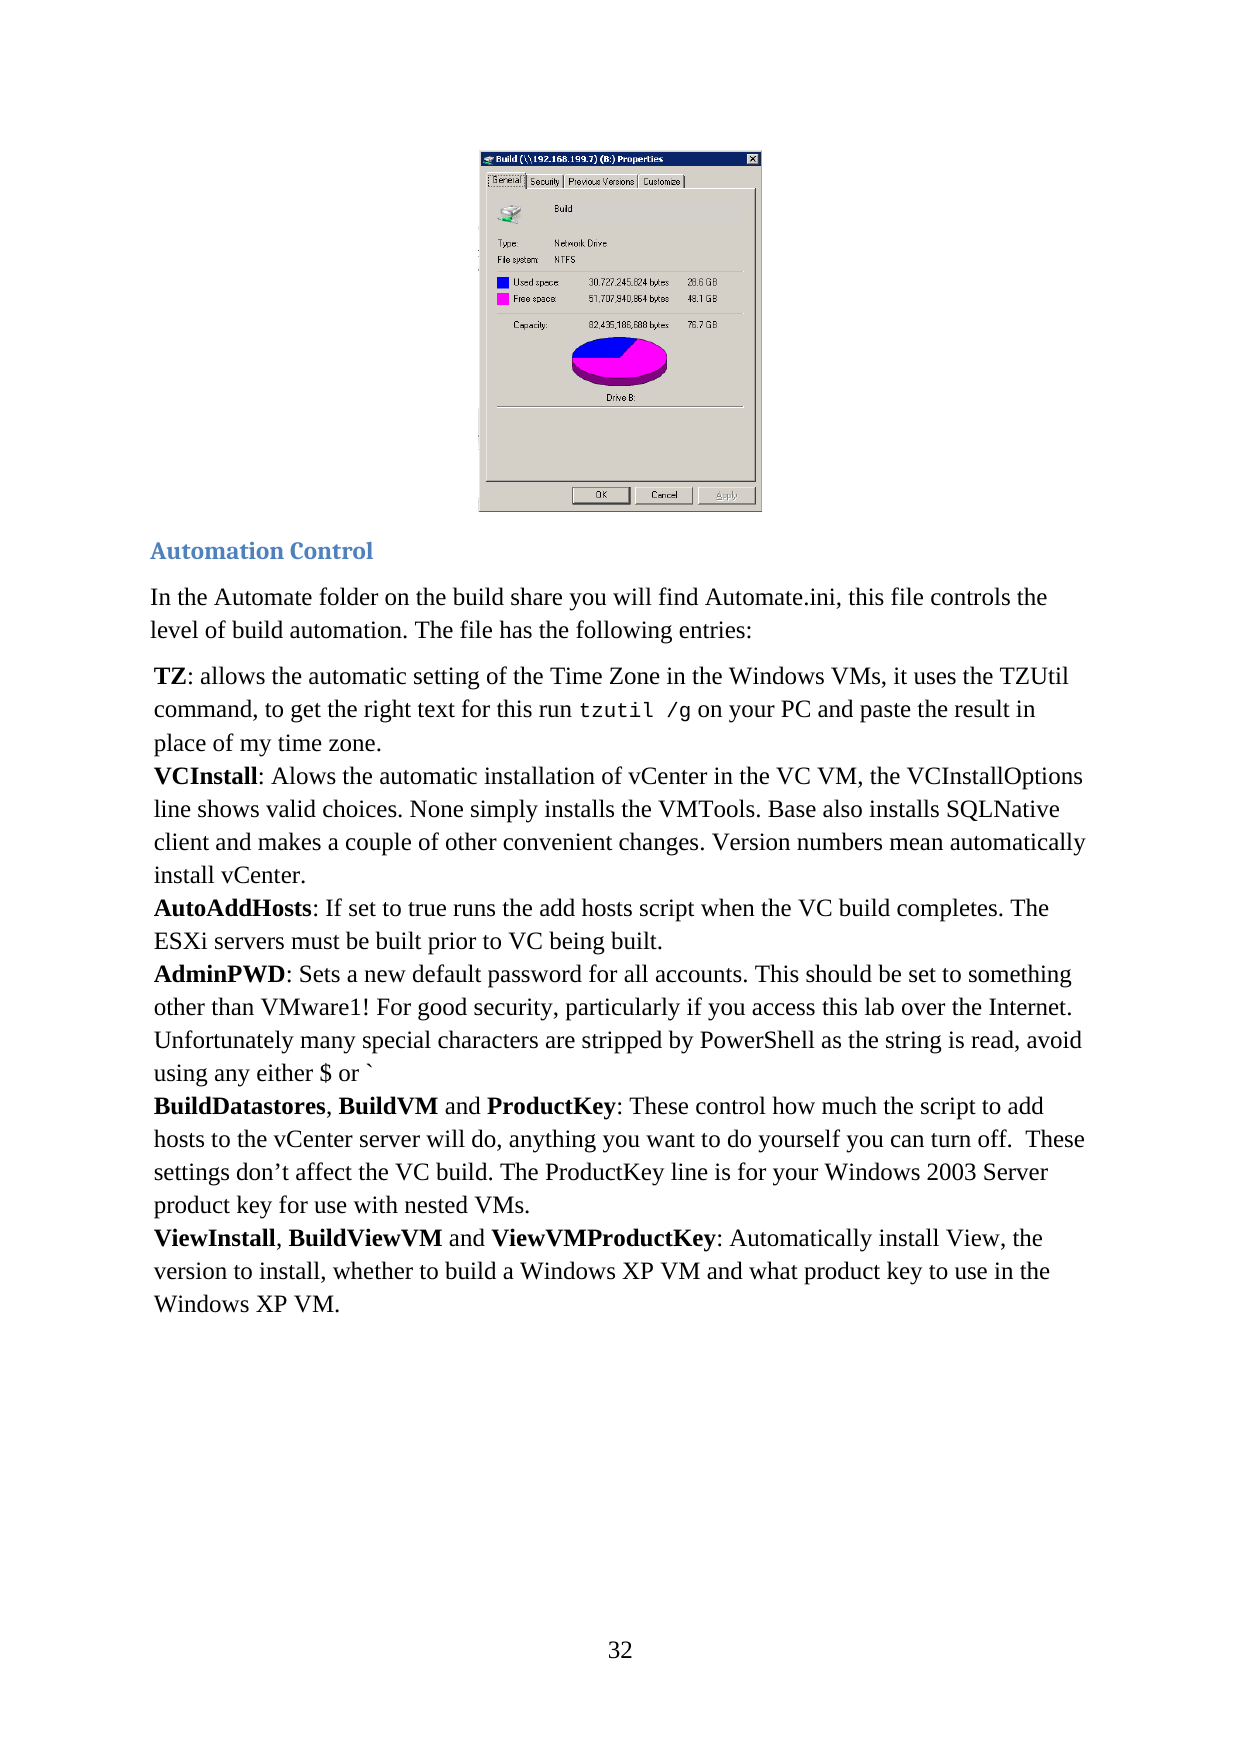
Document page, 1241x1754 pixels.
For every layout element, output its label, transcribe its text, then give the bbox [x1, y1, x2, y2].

list ViewInstall, BuildViewVM and ViewVMProductKey: Automatically install View, the version to install, whether to build a Windows XP VM and what product key to use in the Windows XP VM. [153, 1223, 1090, 1318]
subtitle Automation Control [150, 537, 1090, 566]
list VCInstall: Alows the automatic installation of vCenter in the VC VM, the VCInstallOptions line shows valid choices. None simply installs the VMTools. Base also installs SQLNative client and makes a couple of other convenient changes. Version numbers mean automatically install vCenter. [153, 761, 1090, 888]
picture [478, 150, 762, 512]
text In the Automate folder on the build share you will find Automate.ini, this file controls the level of build automation. The file has the following entries: [150, 582, 1090, 644]
list AdminPWD: Sets a new default password for all accounts. This should be set to something other than VMware1! For good security, particularly if you access this lab over the Internet. Unfortunately many special characters are stripped by PowerShell as the string is read, avoid using any either $ or ` [153, 959, 1090, 1087]
list BuildDatastores, BuildVM and ProductKey: These control how much the script to add hosts to the vCenter server will do, anything you want to do yourself you can turn off. These settings don’t affect the VC build. The ProductKey line is for your Windows 2003 Server product key for use with nested VMs. [153, 1091, 1090, 1219]
list TZ: allows the automatic setting of the Time Zone in the Windows VMs, it uses the TZUtil command, to get the right text for this run tzutil /g on your PC and paste the result in place of my time zone. [153, 661, 1090, 756]
list AutoAddHosts: If set to true runs the add hosts script when the VC build completes. The ESXi servers must be built prior to VC being built. [153, 893, 1090, 954]
